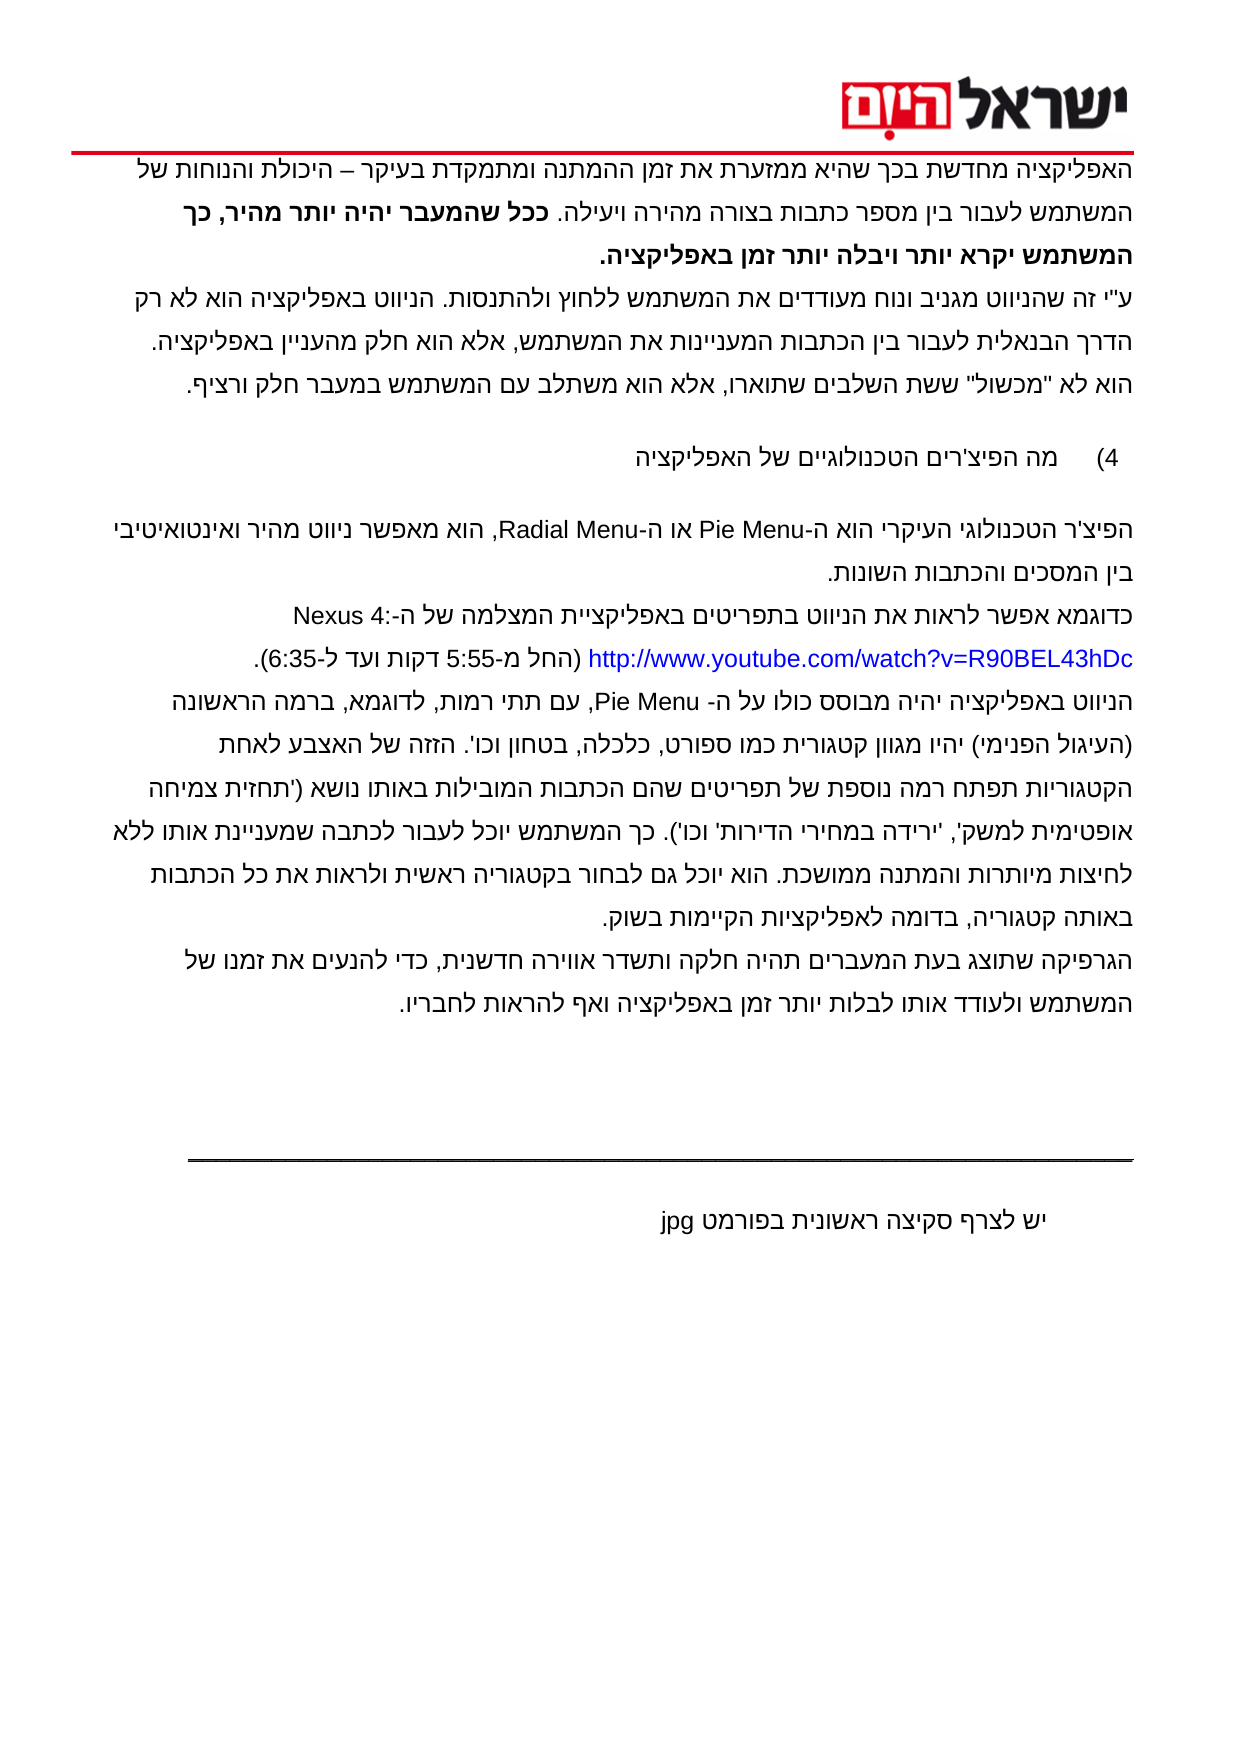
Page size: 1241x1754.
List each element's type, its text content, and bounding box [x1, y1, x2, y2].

text הפיצ'ר הטכנולוגי העיקרי הוא ה-Pie Menu או ה-Radial Menu, הוא מאפשר ניווט מהיר ואינטואיטיבי בין המסכים והכתבות השונות. כדוגמא אפשר לראות את הניווט בתפריטים באפליקציית המצלמה של ה-Nexus 4: http://www.youtube.com/watch?v=R90BEL43hDc (החל מ-5:55 דקות ועד ל-6:35). הניווט באפליקציה יהיה מבוסס כולו על ה- Pie Menu, עם תתי רמות, לדוגמא, ברמה הראשונה (העיגול הפנימי) יהיו מגוון קטגורית כמו ספורט, כלכלה, בטחון וכו'. הזזה של האצבע לאחת הקטגוריות תפתח רמה נוספת של תפריטים שהם הכתבות המובילות באותו נושא ('תחזית צמיחה אופטימית למשק', 'ירידה במחירי הדירות' וכו'). כך המשתמש יוכל לעבור לכתבה שמעניינת אותו ללא לחיצות מיותרות והמתנה ממושכת. הוא יוכל גם לבחור בקטגוריה ראשית ולראות את כל הכתבות באותה קטגוריה, בדומה לאפליקציות הקיימות בשוק. הגרפיקה שתוצג בעת המעברים תהיה חלקה ותשדר אווירה חדשנית, כדי להנעים את זמנו של המשתמש ולעודד אותו לבלות יותר זמן באפליקציה ואף להראות לחבריו. [106, 515, 1134, 1018]
text ____________________________________________________________________ [106, 1134, 1134, 1163]
text יש לצרף סקיצה ראשונית בפורמט jpg [106, 1206, 1096, 1235]
list מה הפיצ'רים הטכנולוגיים של האפליקציה [106, 443, 1096, 471]
picture [71, 75, 1134, 155]
